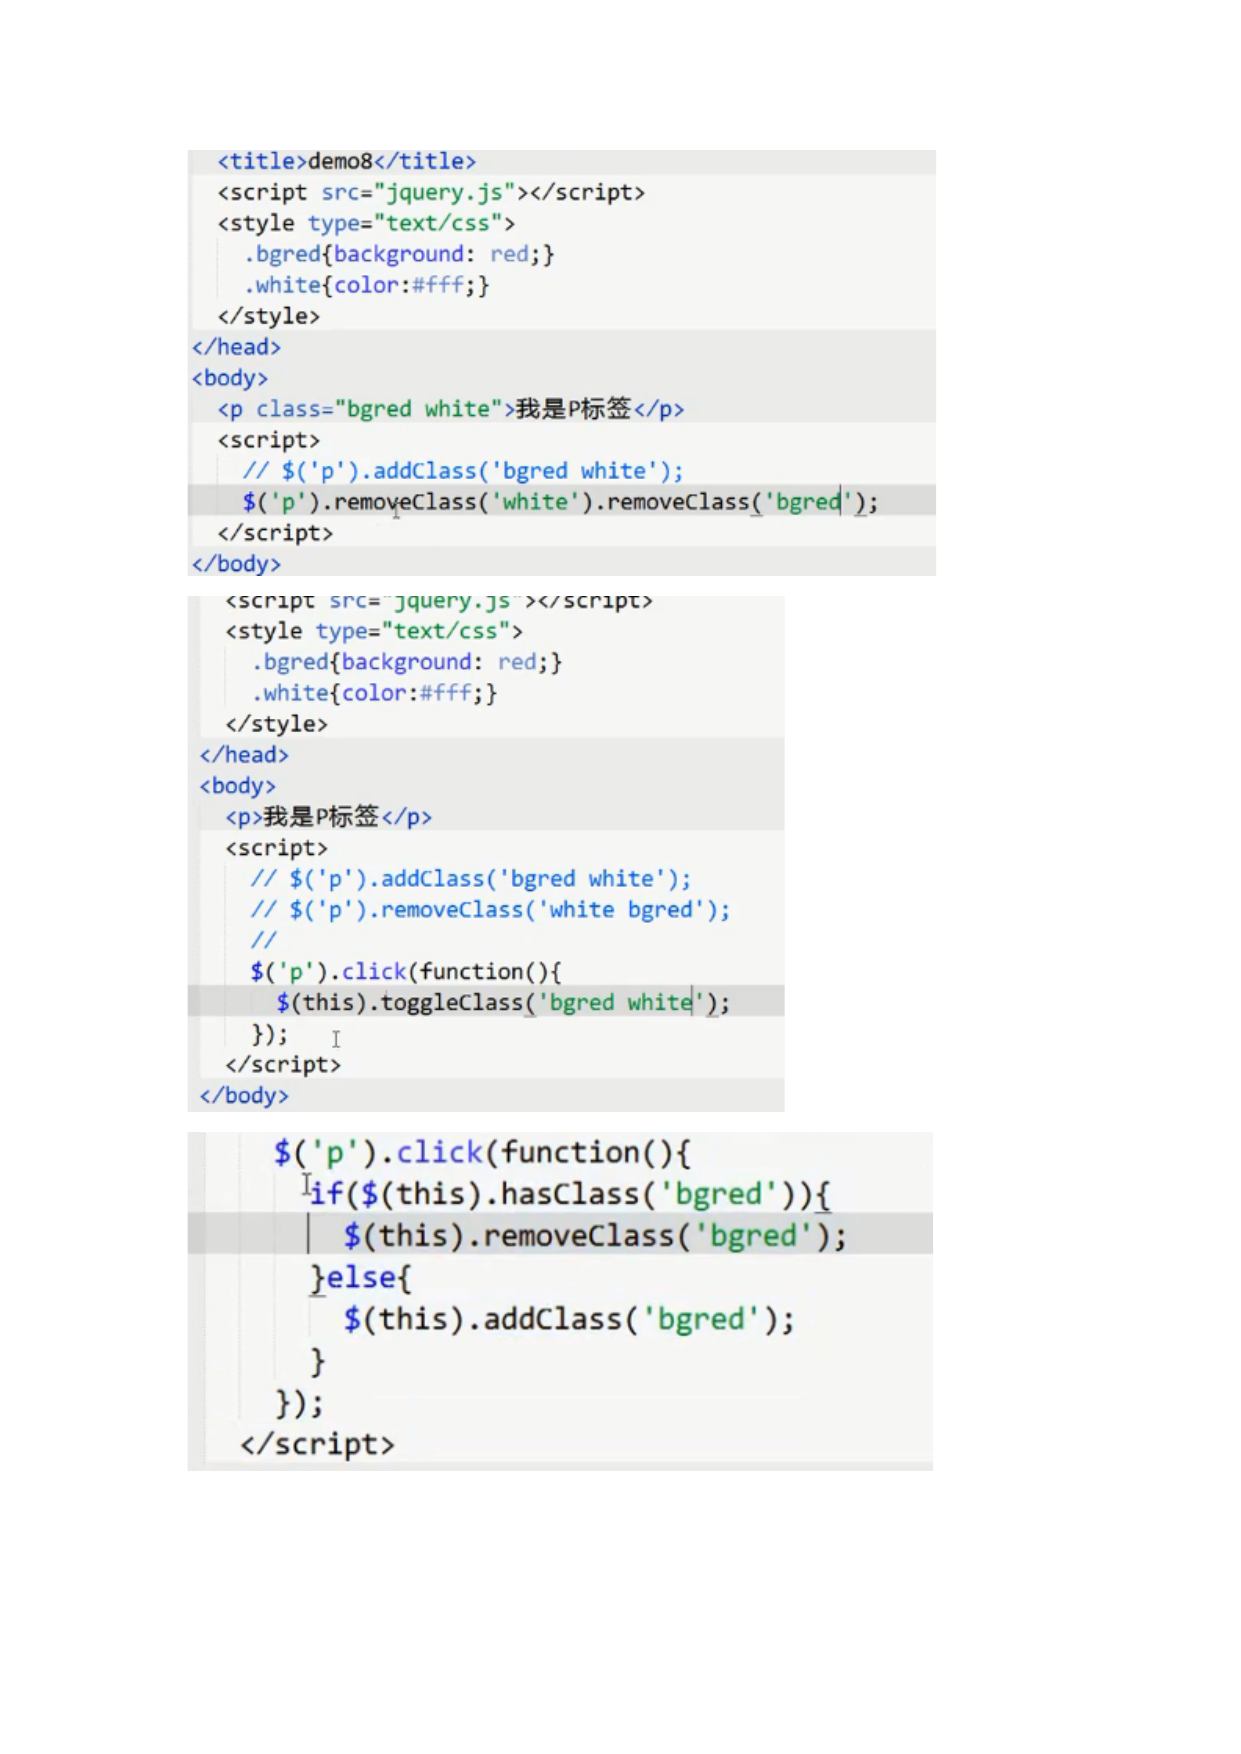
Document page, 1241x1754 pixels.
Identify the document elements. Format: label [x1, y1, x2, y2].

picture [187, 596, 785, 1112]
picture [187, 150, 937, 576]
picture [187, 1132, 934, 1471]
